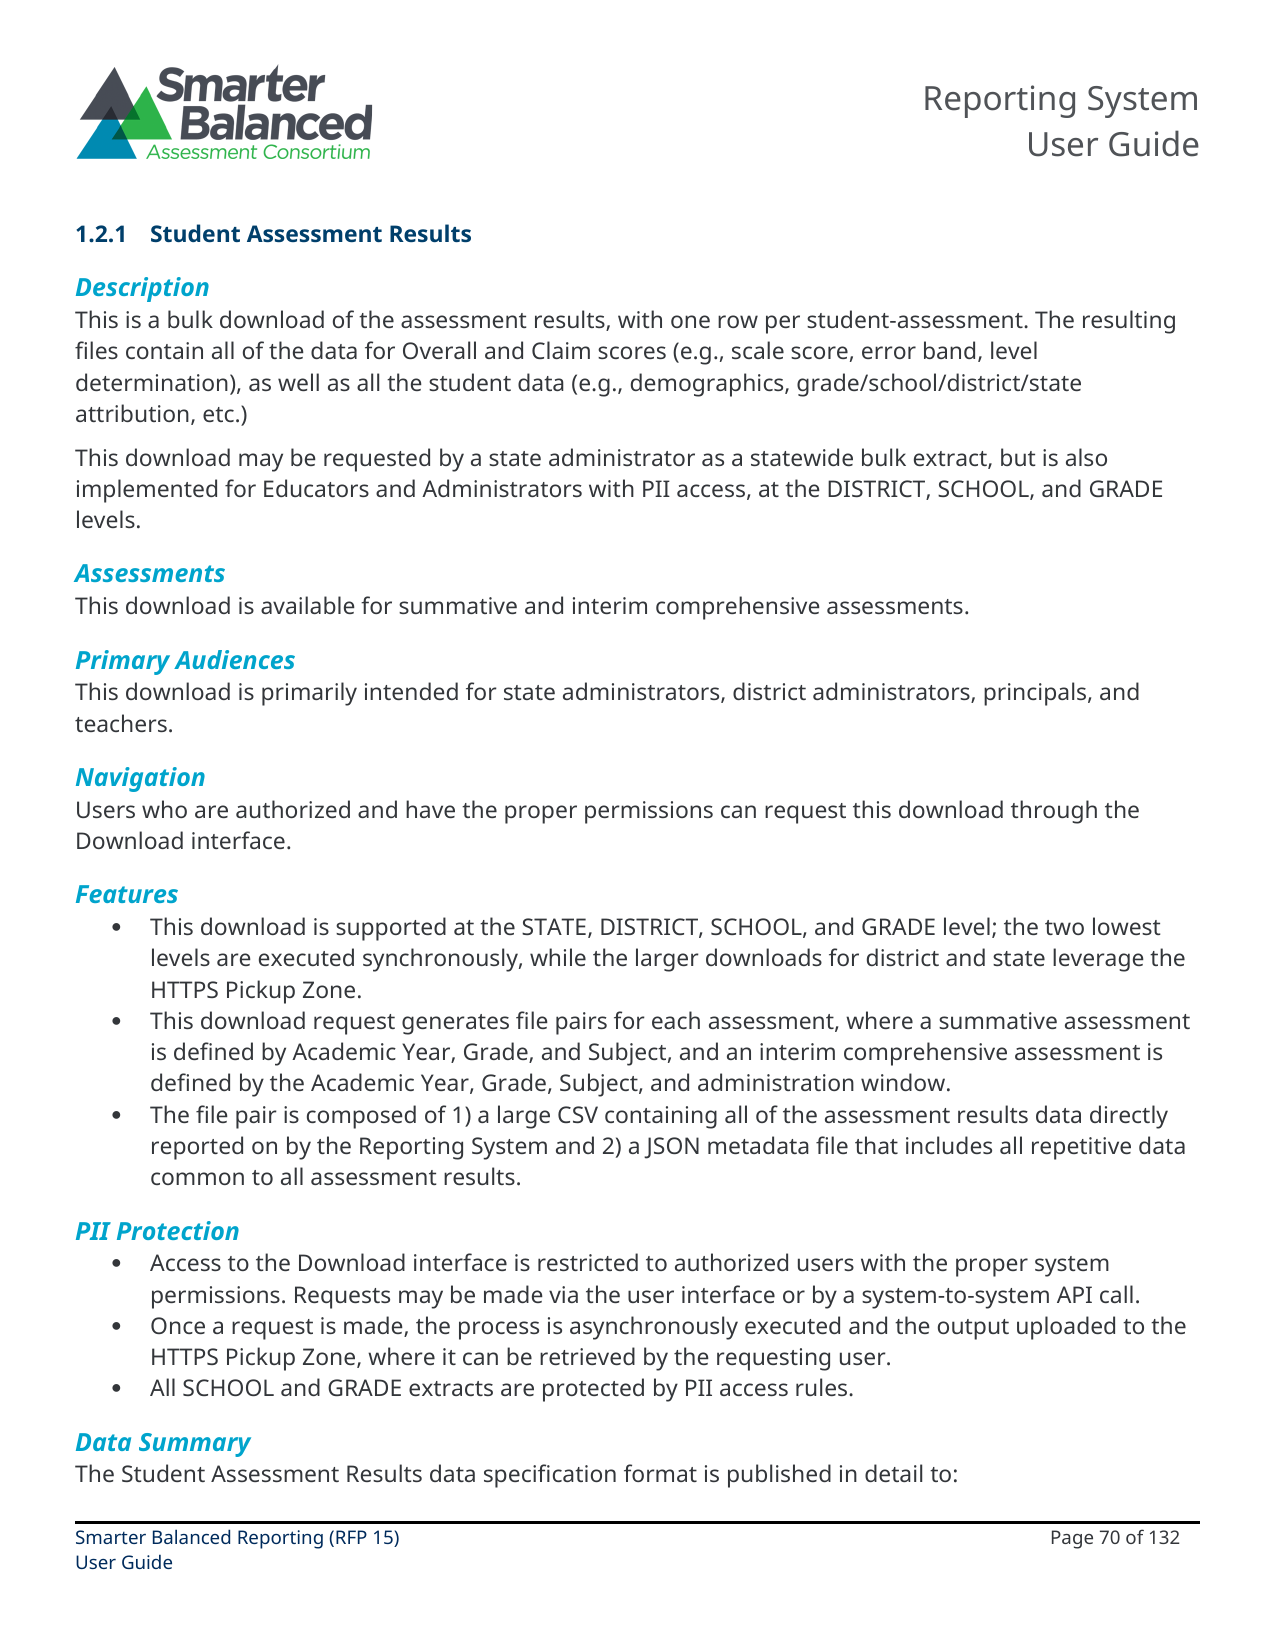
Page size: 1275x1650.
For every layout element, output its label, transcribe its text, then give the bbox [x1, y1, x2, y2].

list Once a request is made, the process is asynchronously executed and the output uploaded to the HTTPS Pickup Zone, where it can be retrieved by the requesting user. [112, 1310, 1200, 1372]
text The Student Assessment Results data specification format is published in detail to: [75, 1458, 1200, 1490]
list All SCHOOL and GRADE extracts are protected by PII access rules. [112, 1372, 1200, 1403]
list Access to the Download interface is restricted to authorized users with the proper system permissions. Requests may be made via the user interface or by a system-to-system API call. [112, 1247, 1200, 1310]
subtitle Description [75, 270, 1200, 304]
list This download request generates file pairs for each assessment, where a summative assessment is defined by Academic Year, Grade, and Subject, and an interim comprehensive assessment is defined by the Academic Year, Grade, Subject, and administration window. [112, 1005, 1200, 1099]
subtitle Assessments [75, 556, 1200, 590]
subtitle Data Summary [75, 1424, 1200, 1458]
text This download is primarily intended for state administrators, district administrators, principals, and teachers. [75, 676, 1200, 739]
subtitle Student Assessment Results [75, 218, 1200, 249]
text This download may be requested by a state administrator as a statewide bulk extract, but is also implemented for Educators and Administrators with PII access, at the DISTRICT, SCHOOL, and GRADE levels. [75, 442, 1200, 535]
subtitle PII Protection [75, 1213, 1200, 1247]
list This download is supported at the STATE, DISTRICT, SCHOOL, and GRADE level; the two lowest levels are executed synchronously, while the larger downloads for district and state leverage the HTTPS Pickup Zone. [112, 911, 1200, 1005]
list The file pair is composed of 1) a large CSV containing all of the assessment results data directly reported on by the Reporting System and 2) a JSON metadata file that includes all repetitive data common to all assessment results. [112, 1099, 1200, 1192]
text This is a bulk download of the assessment results, with one row per student-assessment. The resulting files contain all of the data for Overall and Claim scores (e.g., scale score, error band, level determination), as well as all the student data (e.g., demographics, grade/school/district/state attribution, etc.) [75, 304, 1200, 429]
subtitle Features [75, 877, 1200, 911]
text This download is available for summative and interim comprehensive assessments. [75, 590, 1200, 621]
text Users who are authorized and have the proper permissions can request this download through the Download interface. [75, 794, 1200, 856]
subtitle Primary Audiences [75, 642, 1200, 676]
subtitle Navigation [75, 760, 1200, 794]
picture [76, 64, 373, 159]
